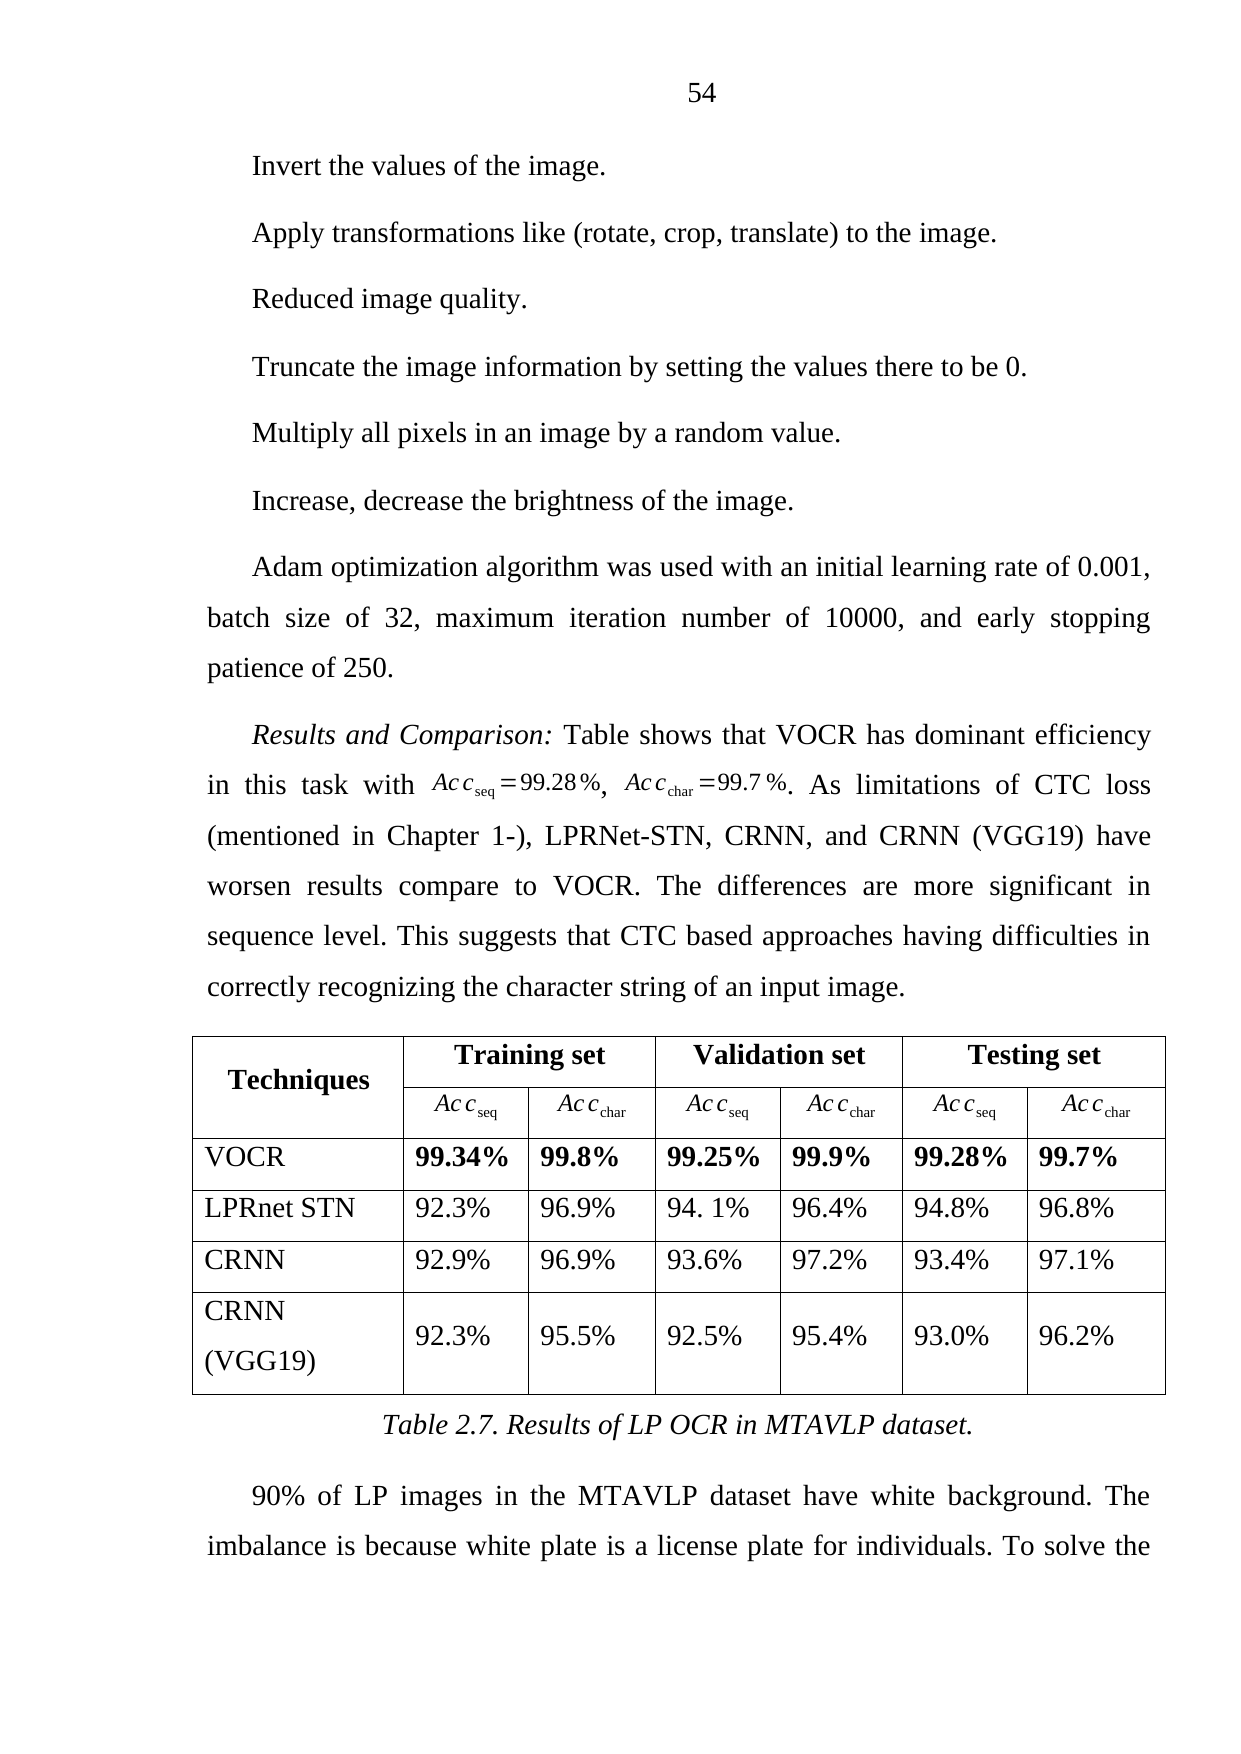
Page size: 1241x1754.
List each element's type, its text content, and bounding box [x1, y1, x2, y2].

table_cell 96.2% [1028, 1293, 1165, 1393]
table_cell 99.25% [656, 1139, 780, 1189]
table_cell 97.1% [1028, 1242, 1165, 1292]
text Multiply all pixels in an image by a random value. [207, 416, 1152, 449]
table_cell 94. 1% [656, 1191, 780, 1241]
table_cell 94.8% [903, 1191, 1027, 1241]
table_cell 93.6% [656, 1242, 780, 1292]
table_cell 92.9% [404, 1242, 528, 1292]
table_cell VOCR [193, 1139, 403, 1189]
table_header Training set [404, 1037, 655, 1087]
text Invert the values of the image. [207, 148, 1152, 181]
text Increase, decrease the brightness of the image. [207, 483, 1152, 516]
table_cell 97.2% [781, 1242, 902, 1292]
table_cell LPRnet STN [193, 1191, 403, 1241]
table_cell 99.34% [404, 1139, 528, 1189]
table_cell 99.9% [781, 1139, 902, 1189]
text Apply transformations like (rotate, crop, translate) to the image. [207, 215, 1152, 248]
table_cell 99.8% [529, 1139, 655, 1189]
table_cell 95.4% [781, 1293, 902, 1393]
table_cell 93.4% [903, 1242, 1027, 1292]
table_cell 92.3% [404, 1293, 528, 1393]
text Results and Comparison: Table shows that VOCR has dominant efficiency in this task with , . As limitations of CTC loss (mentioned in Chapter 1-0), LPRNet-STN, CRNN, and CRNN (VGG19) have worsen results compare to VOCR. The differences are more significant in sequence level. This suggests that CTC based approaches having difficulties in correctly recognizing the character string of an input image. [207, 717, 1152, 1002]
table_cell 96.9% [529, 1191, 655, 1241]
text Truncate the image information by setting the values there to be 0. [207, 349, 1152, 382]
text Reduced image quality. [207, 282, 1152, 315]
table_cell 92.3% [404, 1191, 528, 1241]
table_cell 92.5% [656, 1293, 780, 1393]
table_cell 99.7% [1028, 1139, 1165, 1189]
table_cell 99.28% [903, 1139, 1027, 1189]
table_header Techniques [193, 1037, 403, 1138]
text Adam optimization algorithm was used with an initial learning rate of 0.001, batch size of 32, maximum iteration number of 10000, and early stopping patience of 250. [207, 549, 1152, 684]
table_cell 96.8% [1028, 1191, 1165, 1241]
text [207, 1478, 1152, 1562]
table_cell CRNN [193, 1242, 403, 1292]
table_cell [781, 1088, 902, 1138]
table_header Validation set [656, 1037, 902, 1087]
table_cell [1028, 1088, 1165, 1138]
table_cell [529, 1088, 655, 1138]
table_header Testing set [903, 1037, 1165, 1087]
table_cell 95.5% [529, 1293, 655, 1393]
table_cell CRNN (VGG19) [193, 1293, 403, 1393]
table_cell 93.0% [903, 1293, 1027, 1393]
table_cell 96.4% [781, 1191, 902, 1241]
table_cell [404, 1088, 528, 1138]
table_cell 96.9% [529, 1242, 655, 1292]
table_cell [903, 1088, 1027, 1138]
table_cell [656, 1088, 780, 1138]
text Table 2.7. Results of LP OCR in MTAVLP dataset. [207, 1407, 1152, 1441]
